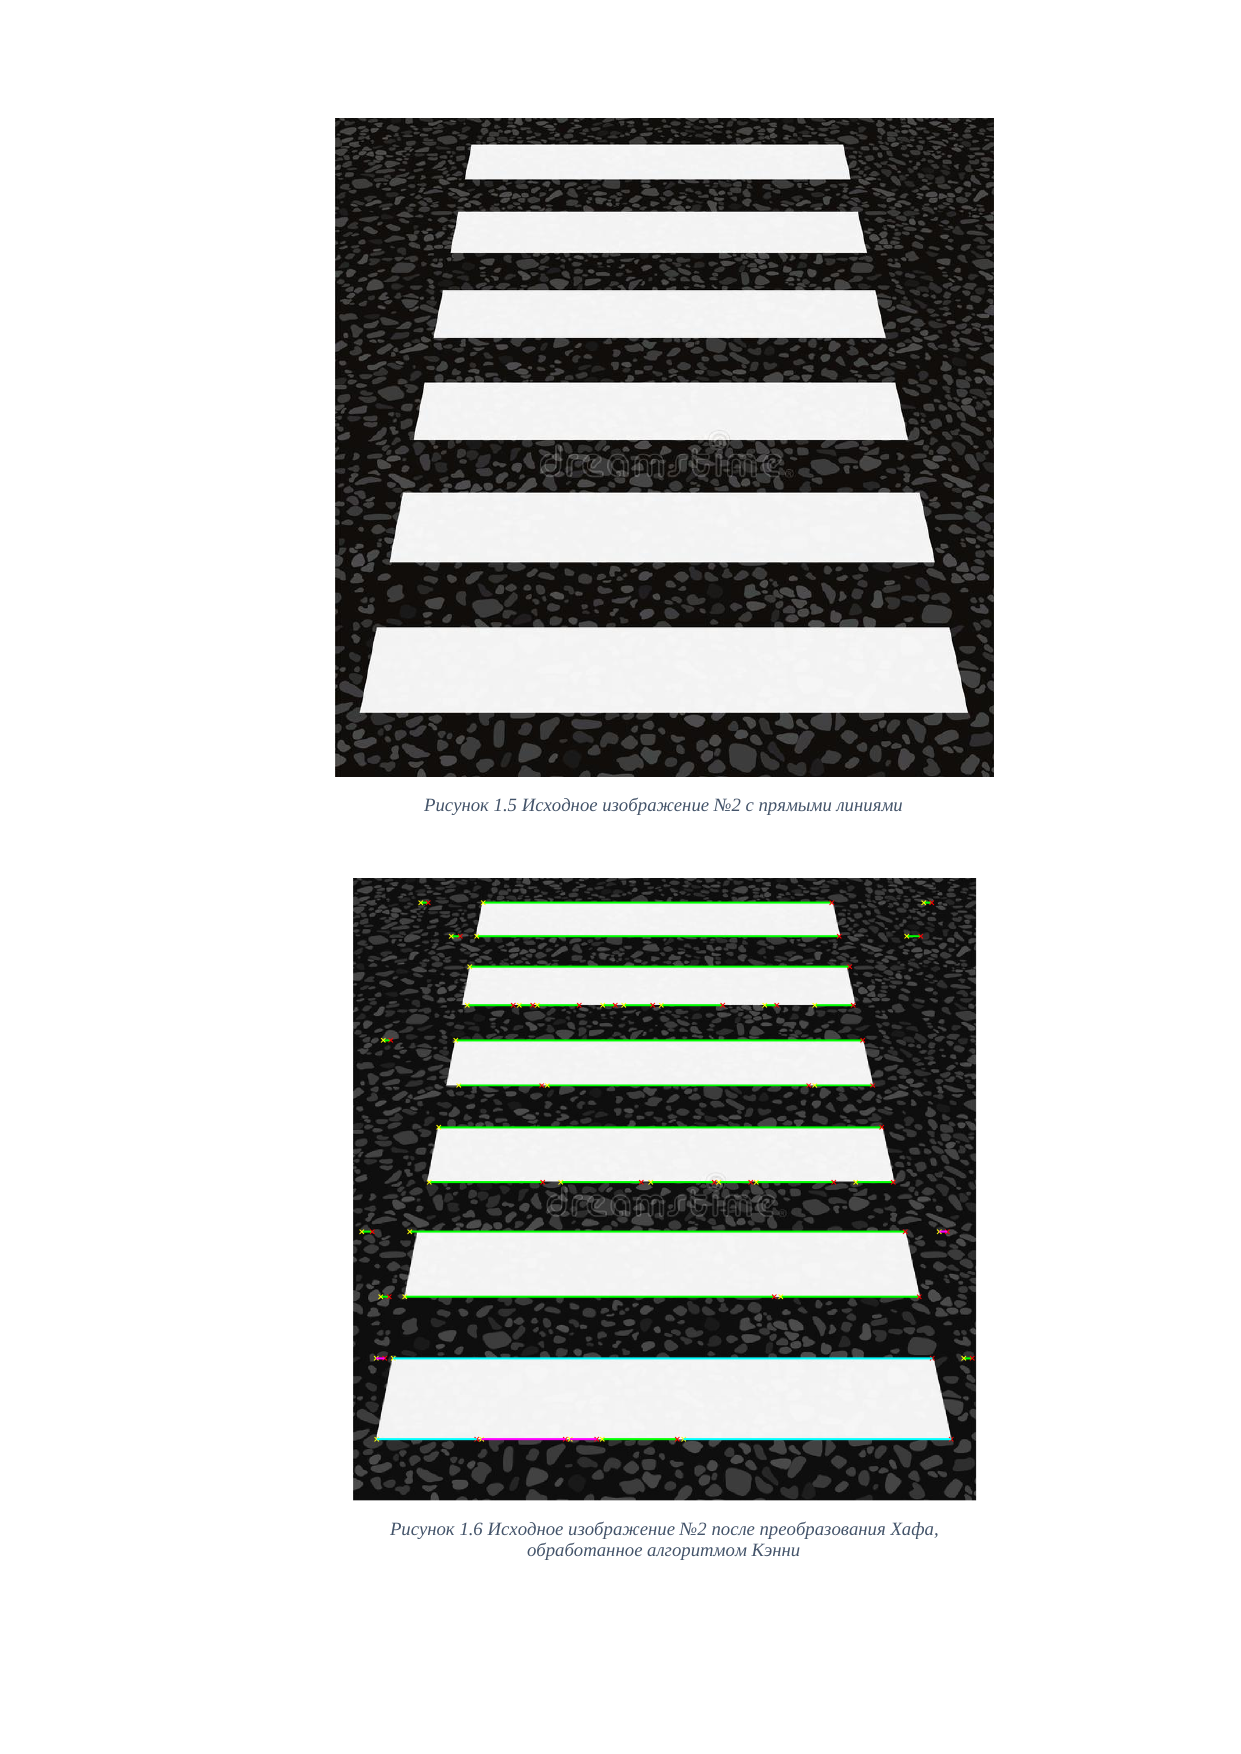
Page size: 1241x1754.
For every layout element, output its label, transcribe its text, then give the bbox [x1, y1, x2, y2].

text Рисунок 1.6 Исходное изображение №2 после преобразования Хафа, [177, 1518, 1152, 1539]
picture [335, 118, 994, 777]
text Рисунок 1.5 Исходное изображение №2 с прямыми линиями [177, 794, 1152, 815]
picture [352, 877, 977, 1501]
text обработанное алгоритмом Кэнни [177, 1539, 1152, 1561]
